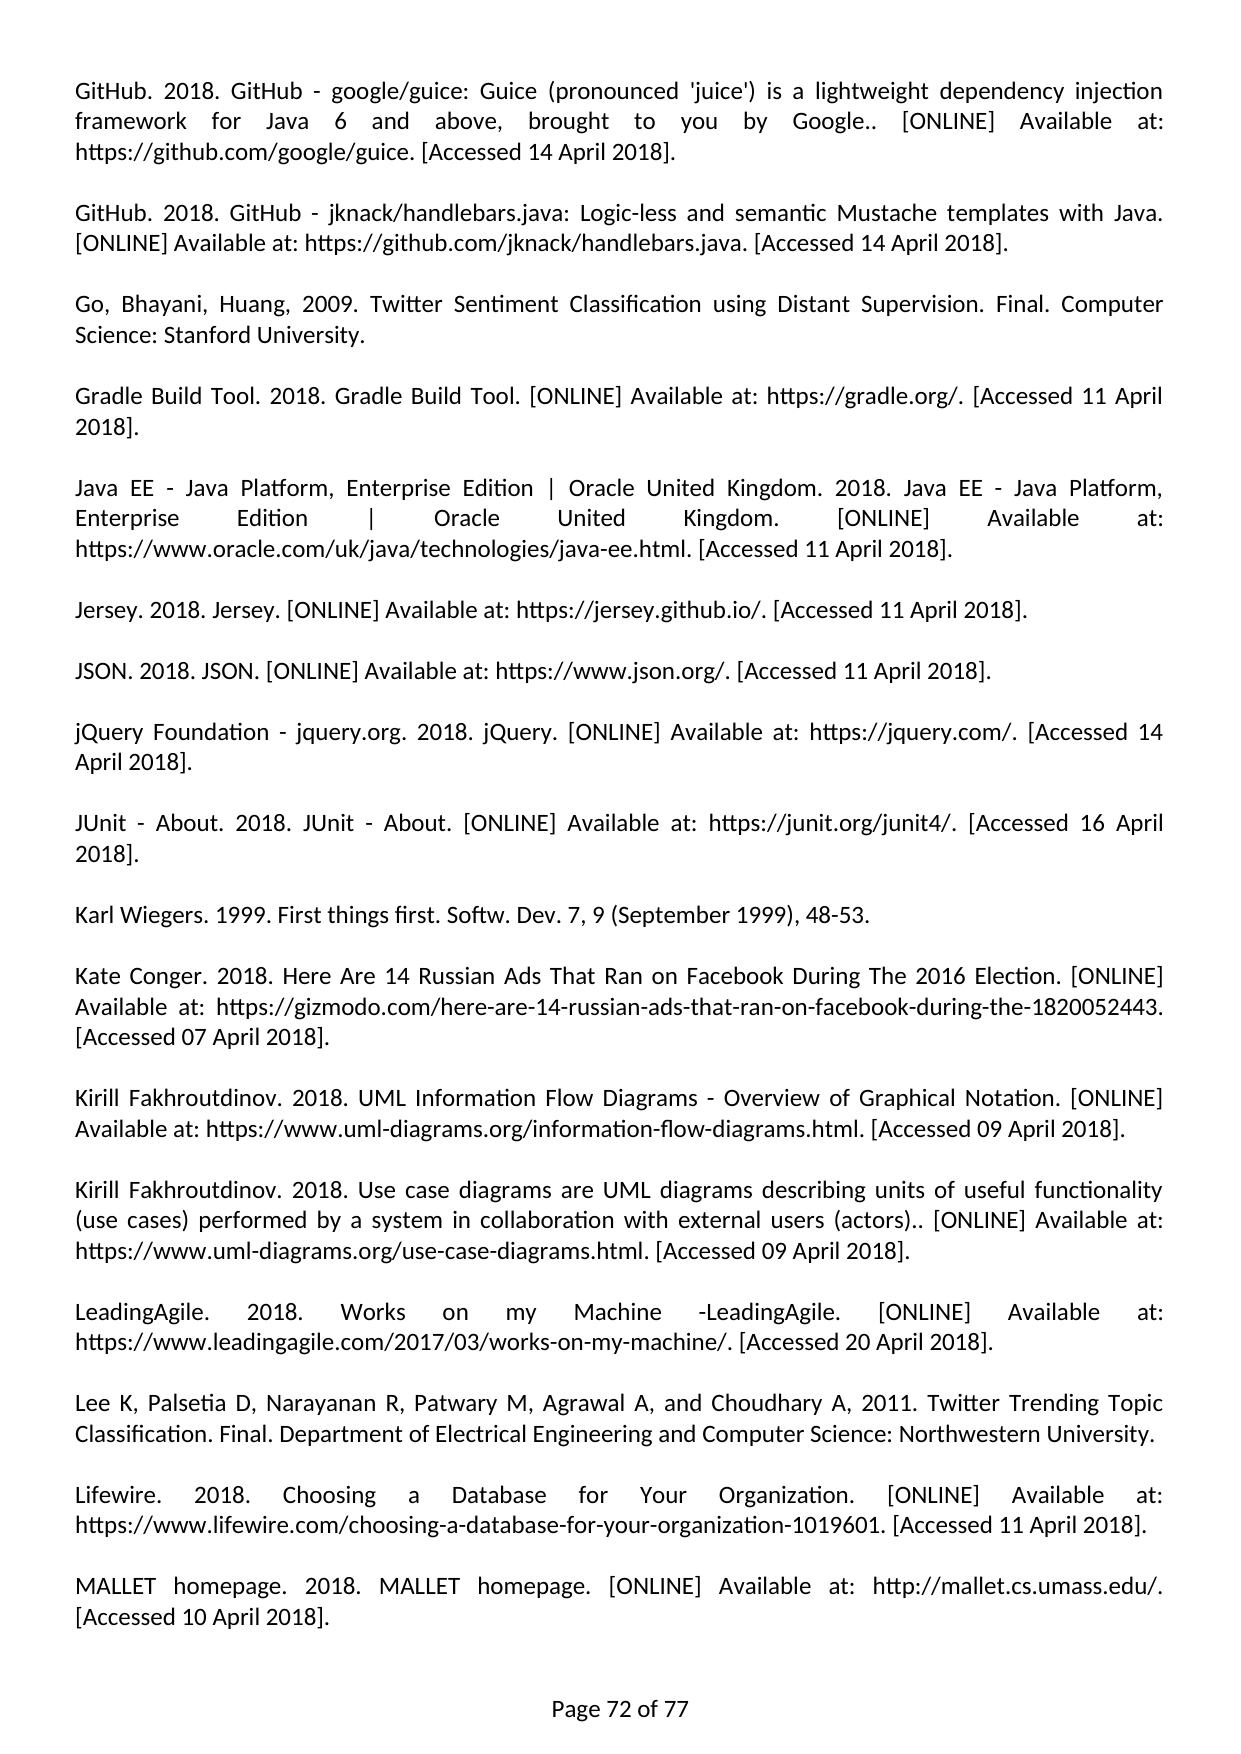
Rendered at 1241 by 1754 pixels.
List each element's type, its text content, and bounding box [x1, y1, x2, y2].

text Kirill Fakhroutdinov. 2018. UML Information Flow Diagrams - Overview of Graphical Notation. [ONLINE] Available at: https://www.uml-diagrams.org/information-flow-diagrams.html. [Accessed 09 April 2018]. [75, 1082, 1165, 1143]
text Jersey. 2018. Jersey. [ONLINE] Available at: https://jersey.github.io/. [Accessed 11 April 2018]. [75, 594, 1165, 624]
text Karl Wiegers. 1999. First things first. Softw. Dev. 7, 9 (September 1999), 48-53. [75, 899, 1165, 929]
text GitHub. 2018. GitHub - google/guice: Guice (pronounced 'juice') is a lightweight dependency injection framework for Java 6 and above, brought to you by Google.. [ONLINE] Available at: https://github.com/google/guice. [Accessed 14 April 2018]. [75, 75, 1165, 167]
text Lifewire. 2018. Choosing a Database for Your Organization. [ONLINE] Available at: https://www.lifewire.com/choosing-a-database-for-your-organization-1019601. [Accessed 11 April 2018]. [75, 1479, 1165, 1540]
text Kate Conger. 2018. Here Are 14 Russian Ads That Ran on Facebook During The 2016 Election. [ONLINE] Available at: https://gizmodo.com/here-are-14-russian-ads-that-ran-on-facebook-during-the-1820052443. [Accessed 07 April 2018]. [75, 960, 1165, 1052]
text Gradle Build Tool. 2018. Gradle Build Tool. [ONLINE] Available at: https://gradle.org/. [Accessed 11 April 2018]. [75, 380, 1165, 441]
text Go, Bhayani, Huang, 2009. Twitter Sentiment Classification using Distant Supervision. Final. Computer Science: Stanford University. [75, 289, 1165, 350]
text JSON. 2018. JSON. [ONLINE] Available at: https://www.json.org/. [Accessed 11 April 2018]. [75, 655, 1165, 685]
text Java EE - Java Platform, Enterprise Edition | Oracle United Kingdom. 2018. Java EE - Java Platform, Enterprise Edition | Oracle United Kingdom. [ONLINE] Available at: https://www.oracle.com/uk/java/technologies/java-ee.html. [Accessed 11 April 2018]. [75, 472, 1165, 563]
text Kirill Fakhroutdinov. 2018. Use case diagrams are UML diagrams describing units of useful functionality (use cases) performed by a system in collaboration with external users (actors).. [ONLINE] Available at: https://www.uml-diagrams.org/use-case-diagrams.html. [Accessed 09 April 2018]. [75, 1174, 1165, 1265]
text Lee K, Palsetia D, Narayanan R, Patwary M, Agrawal A, and Choudhary A, 2011. Twitter Trending Topic Classification. Final. Department of Electrical Engineering and Computer Science: Northwestern University. [75, 1387, 1165, 1448]
text jQuery Foundation - jquery.org. 2018. jQuery. [ONLINE] Available at: https://jquery.com/. [Accessed 14 April 2018]. [75, 716, 1165, 777]
text JUnit - About. 2018. JUnit - About. [ONLINE] Available at: https://junit.org/junit4/. [Accessed 16 April 2018]. [75, 807, 1165, 868]
text MALLET homepage. 2018. MALLET homepage. [ONLINE] Available at: http://mallet.cs.umass.edu/. [Accessed 10 April 2018]. [75, 1571, 1165, 1632]
text GitHub. 2018. GitHub - jknack/handlebars.java: Logic-less and semantic Mustache templates with Java. [ONLINE] Available at: https://github.com/jknack/handlebars.java. [Accessed 14 April 2018]. [75, 197, 1165, 258]
text LeadingAgile. 2018. Works on my Machine -LeadingAgile. [ONLINE] Available at: https://www.leadingagile.com/2017/03/works-on-my-machine/. [Accessed 20 April 2018]. [75, 1296, 1165, 1357]
